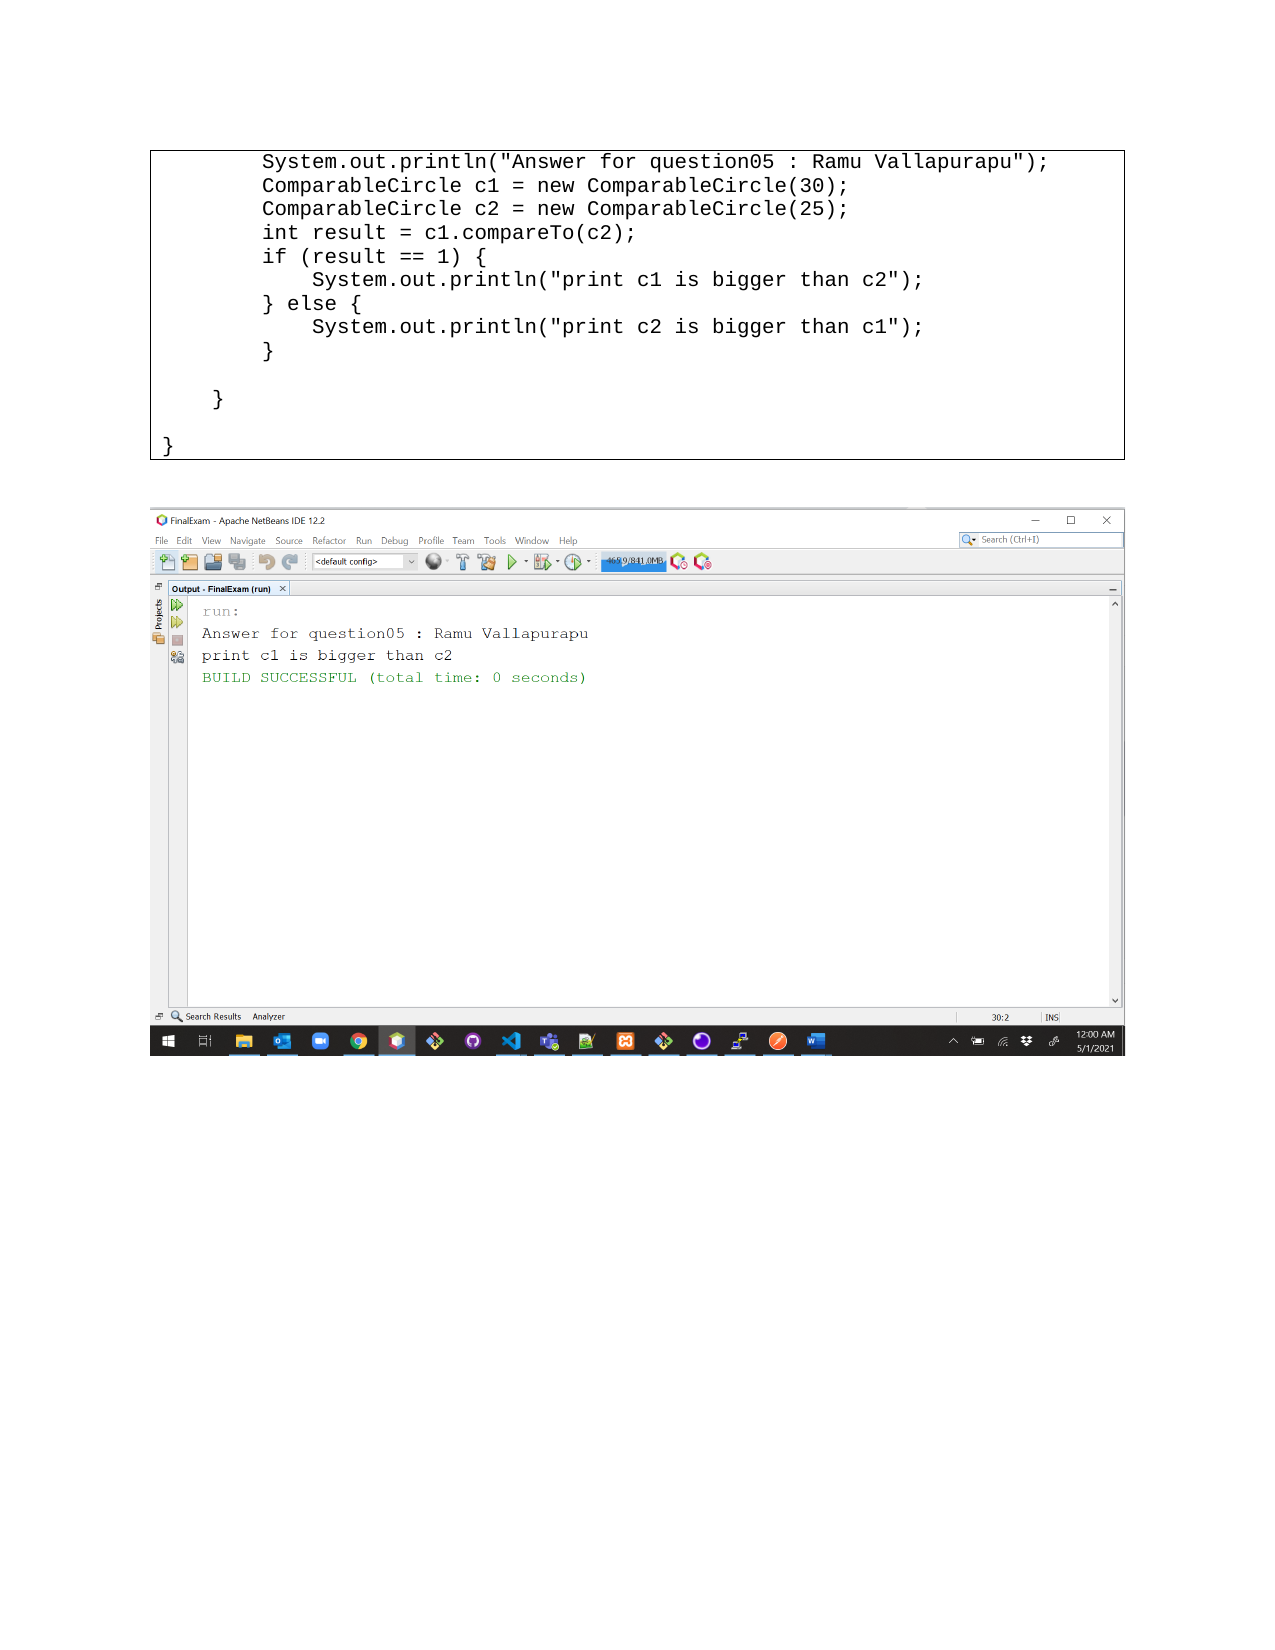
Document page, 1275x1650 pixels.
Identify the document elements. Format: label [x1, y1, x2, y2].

picture [150, 507, 1125, 1056]
table_header [151, 151, 1124, 458]
